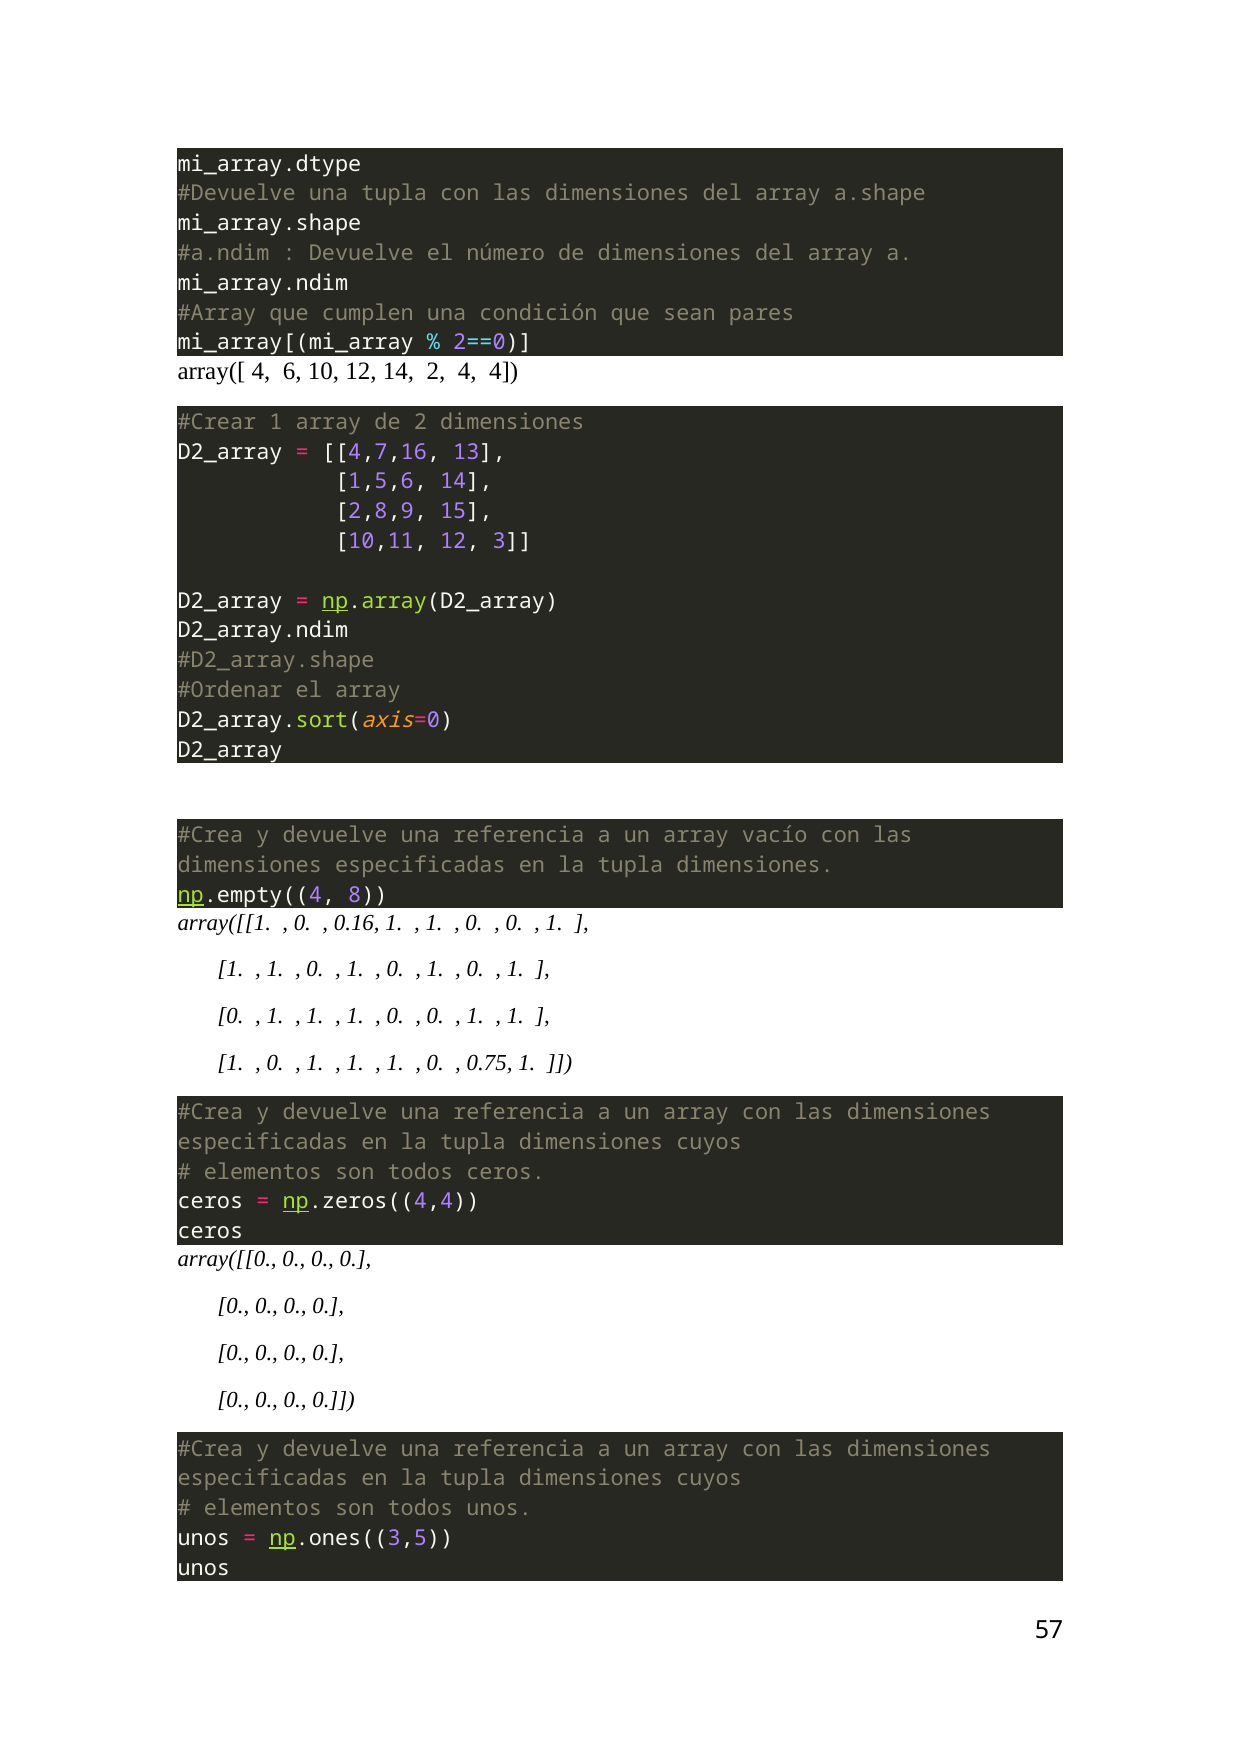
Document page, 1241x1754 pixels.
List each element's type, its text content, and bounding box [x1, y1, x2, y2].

text np.empty((4, 8)) [177, 879, 1063, 908]
text array([[1. , 0. , 0.16, 1. , 1. , 0. , 0. , 1. ], [177, 908, 1063, 935]
text D2_array.ndim [177, 614, 1063, 644]
text mi_array.shape [177, 207, 1063, 237]
text #Ordenar el array [177, 674, 1063, 704]
text # elementos son todos ceros. [177, 1156, 1063, 1185]
text #Crea y devuelve una referencia a un array con las dimensiones especificadas en la tupla dimensiones cuyos [177, 1096, 1063, 1156]
text array([ 4, 6, 10, 12, 14, 2, 4, 4]) [177, 356, 1063, 385]
text [0. , 1. , 1. , 1. , 0. , 0. , 1. , 1. ], [177, 1002, 1063, 1029]
text #a.ndim : Devuelve el número de dimensiones del array a. [177, 237, 1063, 267]
text ceros = np.zeros((4,4)) [177, 1185, 1063, 1215]
text D2_array [177, 733, 1063, 763]
text [0., 0., 0., 0.], [177, 1339, 1063, 1365]
text #Array que cumplen una condición que sean pares [177, 297, 1063, 326]
text unos = np.ones((3,5)) [177, 1522, 1063, 1552]
text [1. , 0. , 1. , 1. , 1. , 0. , 0.75, 1. ]]) [177, 1049, 1063, 1076]
text [0., 0., 0., 0.]]) [177, 1386, 1063, 1412]
text D2_array = np.array(D2_array) [177, 584, 1063, 614]
text [10,11, 12, 3]] [177, 525, 1063, 555]
text mi_array.dtype [177, 148, 1063, 177]
text ceros [177, 1215, 1063, 1245]
text #Devuelve una tupla con las dimensiones del array a.shape [177, 177, 1063, 207]
text #Crea y devuelve una referencia a un array con las dimensiones especificadas en la tupla dimensiones cuyos [177, 1432, 1063, 1492]
text #Crea y devuelve una referencia a un array vacío con las dimensiones especificadas en la tupla dimensiones. [177, 819, 1063, 879]
text D2_array.sort(axis=0) [177, 704, 1063, 733]
text # elementos son todos unos. [177, 1492, 1063, 1522]
text [1. , 1. , 0. , 1. , 0. , 1. , 0. , 1. ], [177, 955, 1063, 982]
text [1,5,6, 14], [177, 465, 1063, 495]
text #D2_array.shape [177, 644, 1063, 674]
text [0., 0., 0., 0.], [177, 1292, 1063, 1318]
text mi_array.ndim [177, 267, 1063, 297]
text unos [177, 1552, 1063, 1581]
text array([[0., 0., 0., 0.], [177, 1245, 1063, 1271]
text [2,8,9, 15], [177, 495, 1063, 525]
text D2_array = [[4,7,16, 13], [177, 436, 1063, 465]
text mi_array[(mi_array % 2==0)] [177, 326, 1063, 356]
text #Crear 1 array de 2 dimensiones [177, 406, 1063, 436]
